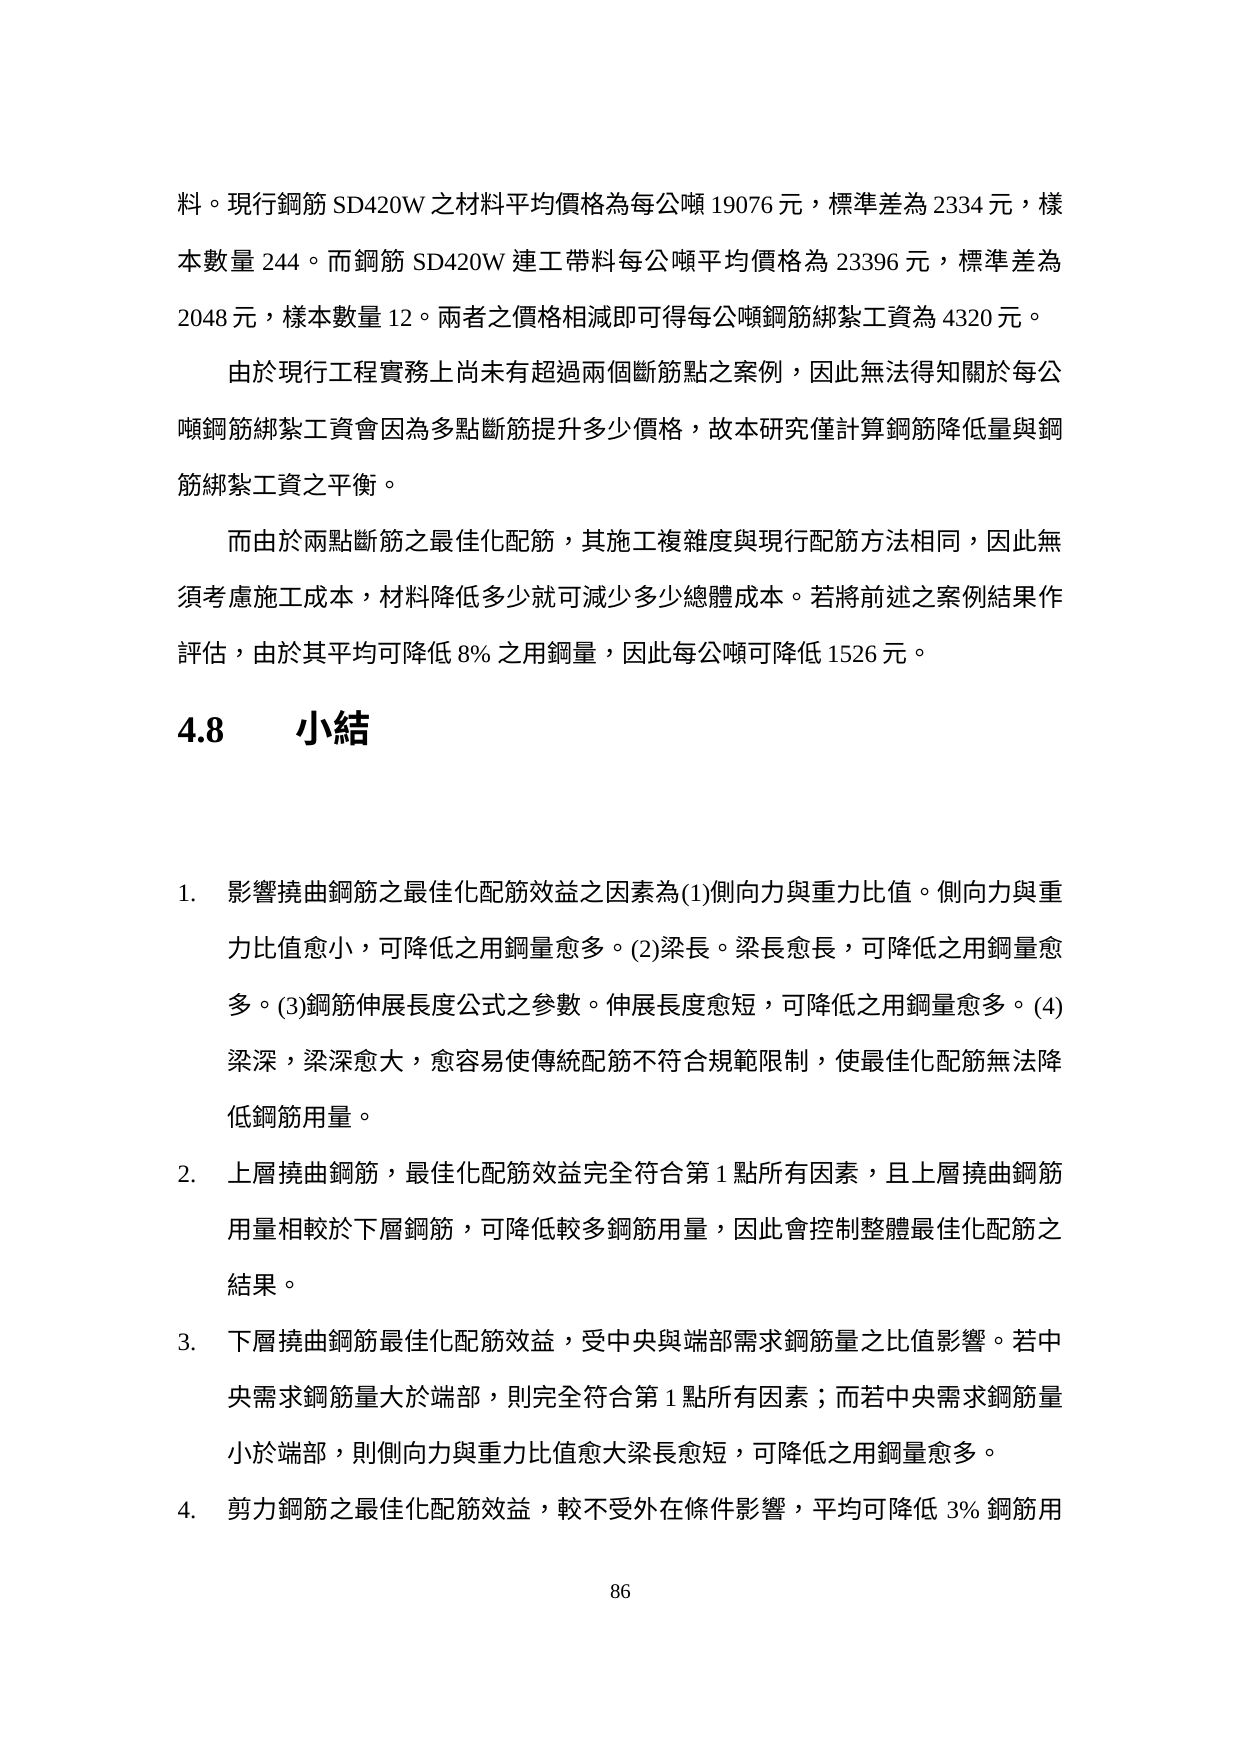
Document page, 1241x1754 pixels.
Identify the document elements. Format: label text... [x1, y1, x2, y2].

list 下層撓曲鋼筋最佳化配筋效益，受中央與端部需求鋼筋量之比值影響。若中央需求鋼筋量大於端部，則完全符合第1點所有因素；而若中央需求鋼筋量小於端部，則側向力與重力比值愈大梁長愈短，可降低之用鋼量愈多。 [177, 1321, 1063, 1471]
list 影響撓曲鋼筋之最佳化配筋效益之因素為(1)側向力與重力比值。側向力與重力比值愈小，可降低之用鋼量愈多。(2)梁長。梁長愈長，可降低之用鋼量愈多。(3)鋼筋伸展長度公式之參數。伸展長度愈短，可降低之用鋼量愈多。(4)梁深，梁深愈大，愈容易使傳統配筋不符合規範限制，使最佳化配筋無法降低鋼筋用量。 [177, 872, 1063, 1134]
text 由於現行工程實務上尚未有超過兩個斷筋點之案例，因此無法得知關於每公噸鋼筋綁紮工資會因為多點斷筋提升多少價格，故本研究僅計算鋼筋降低量與鋼筋綁紮工資之平衡。 [177, 352, 1063, 502]
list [177, 1489, 1063, 1526]
list 上層撓曲鋼筋，最佳化配筋效益完全符合第1點所有因素，且上層撓曲鋼筋用量相較於下層鋼筋，可降低較多鋼筋用量，因此會控制整體最佳化配筋之結果。 [177, 1153, 1063, 1303]
subtitle 小結 [177, 688, 1063, 763]
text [177, 184, 1063, 334]
text 而由於兩點斷筋之最佳化配筋，其施工複雜度與現行配筋方法相同，因此無須考慮施工成本，材料降低多少就可減少多少總體成本。若將前述之案例結果作評估，由於其平均可降低8% 之用鋼量，因此每公噸可降低1526元。 [177, 520, 1063, 670]
